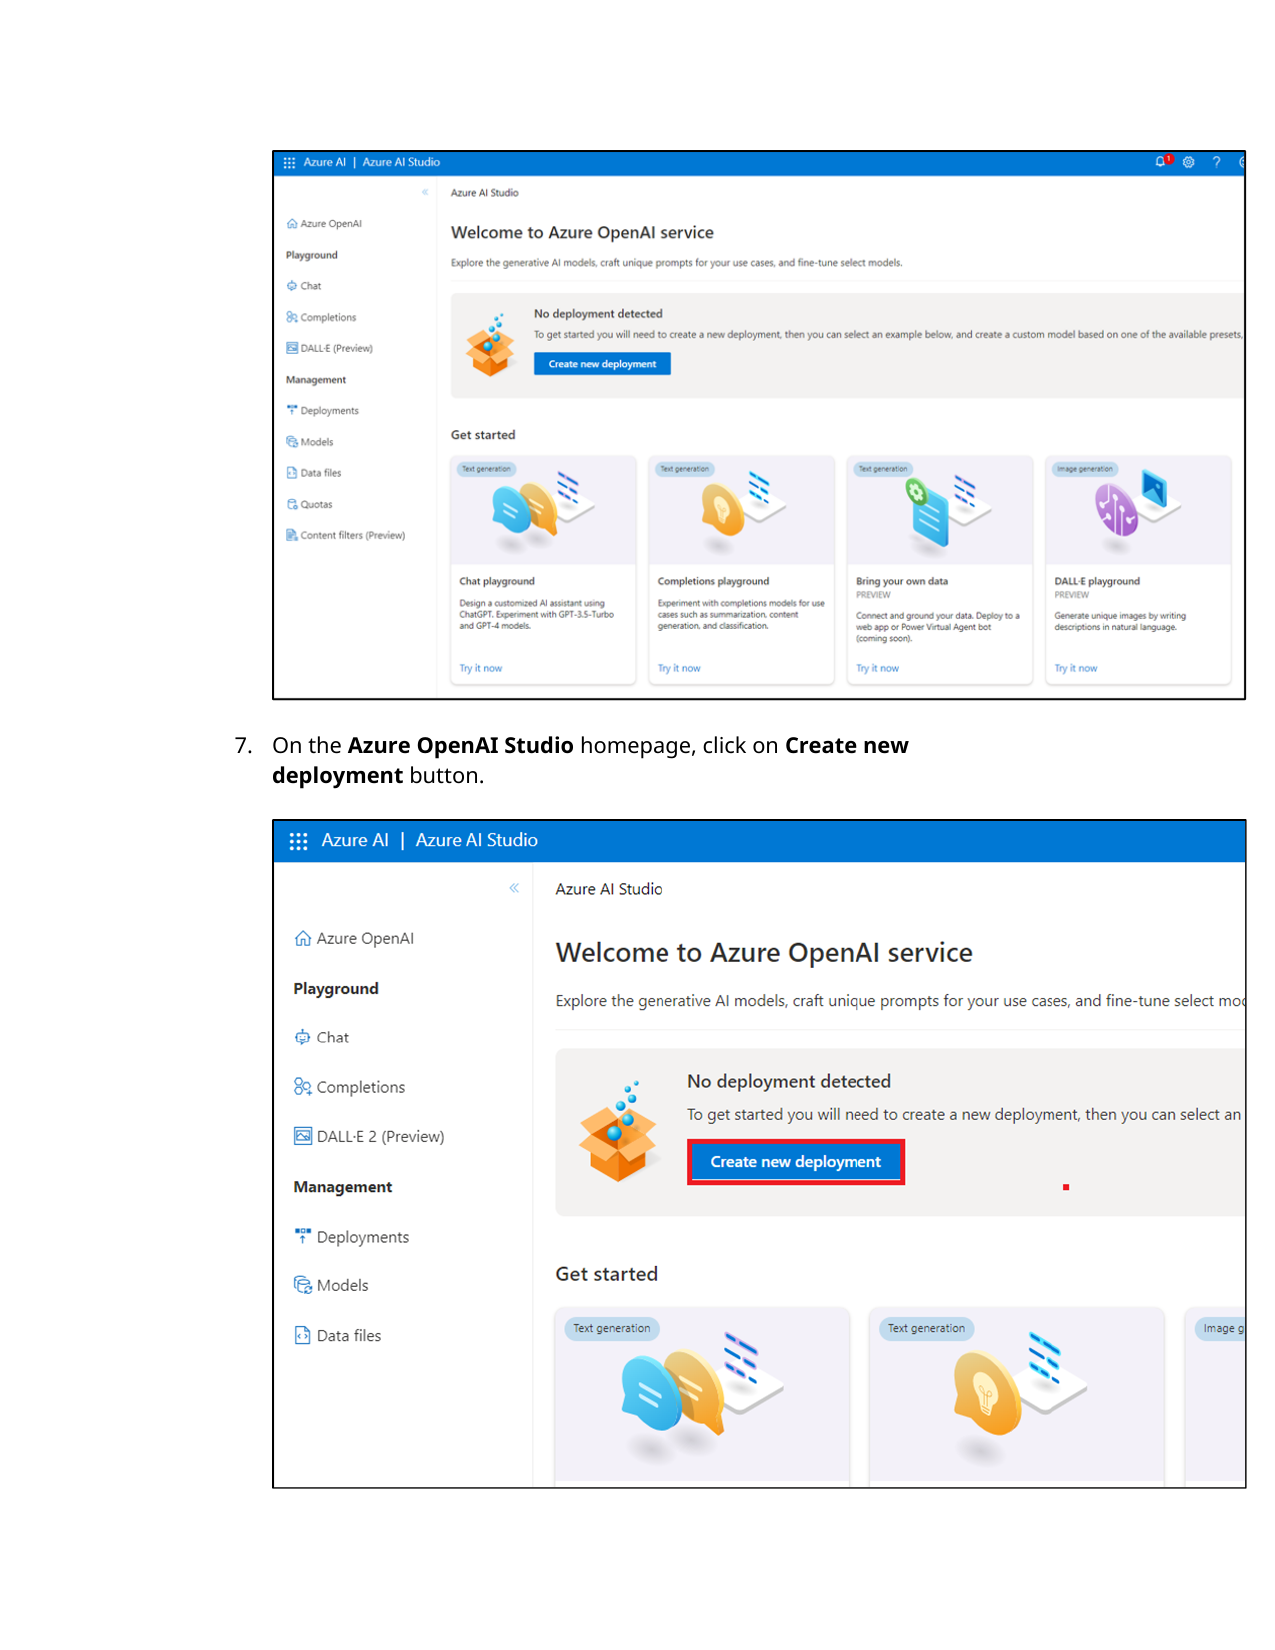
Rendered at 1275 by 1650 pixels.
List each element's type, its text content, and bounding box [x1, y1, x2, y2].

list On the Azure OpenAI Studio homepage, click on Create new deployment button. [234, 730, 1125, 789]
picture [271, 150, 1247, 701]
picture [271, 818, 1247, 1489]
